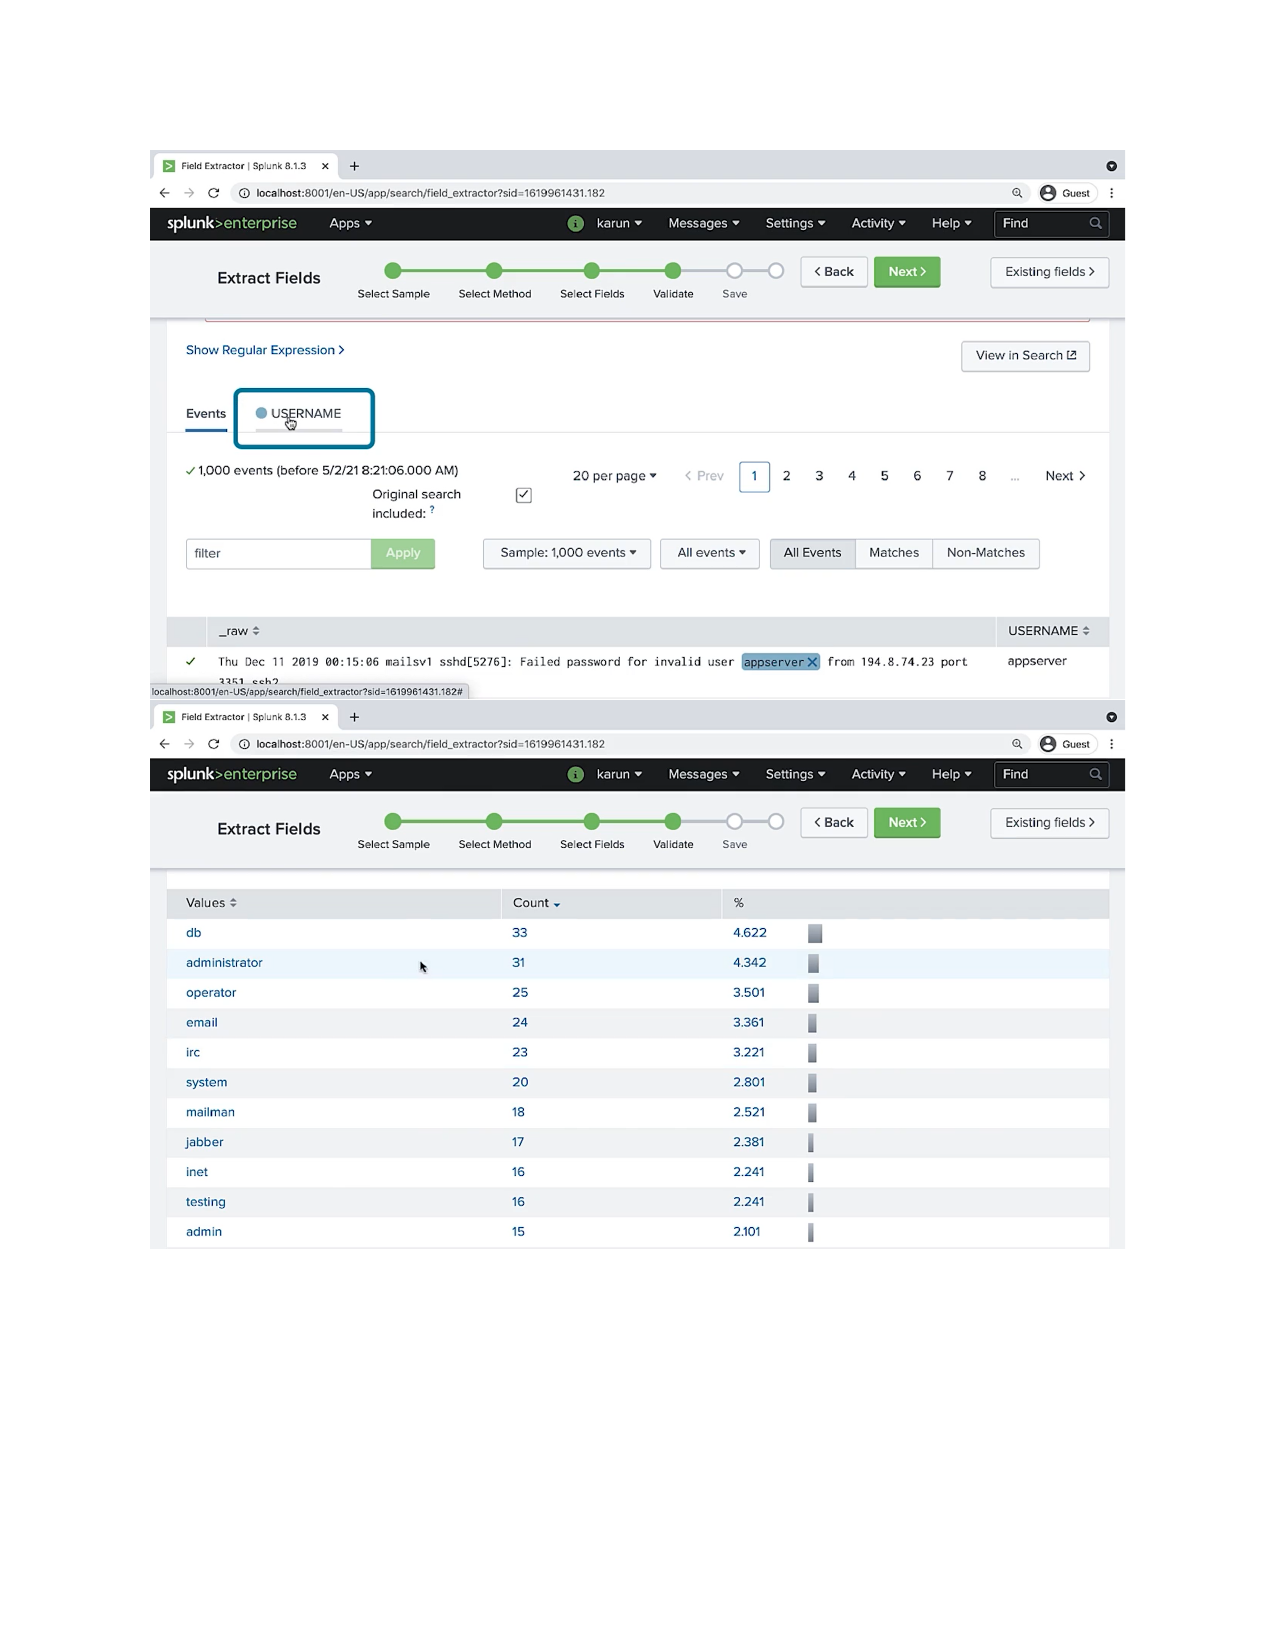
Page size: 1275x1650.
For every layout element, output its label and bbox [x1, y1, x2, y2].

picture [150, 700, 1125, 1249]
picture [150, 150, 1125, 699]
